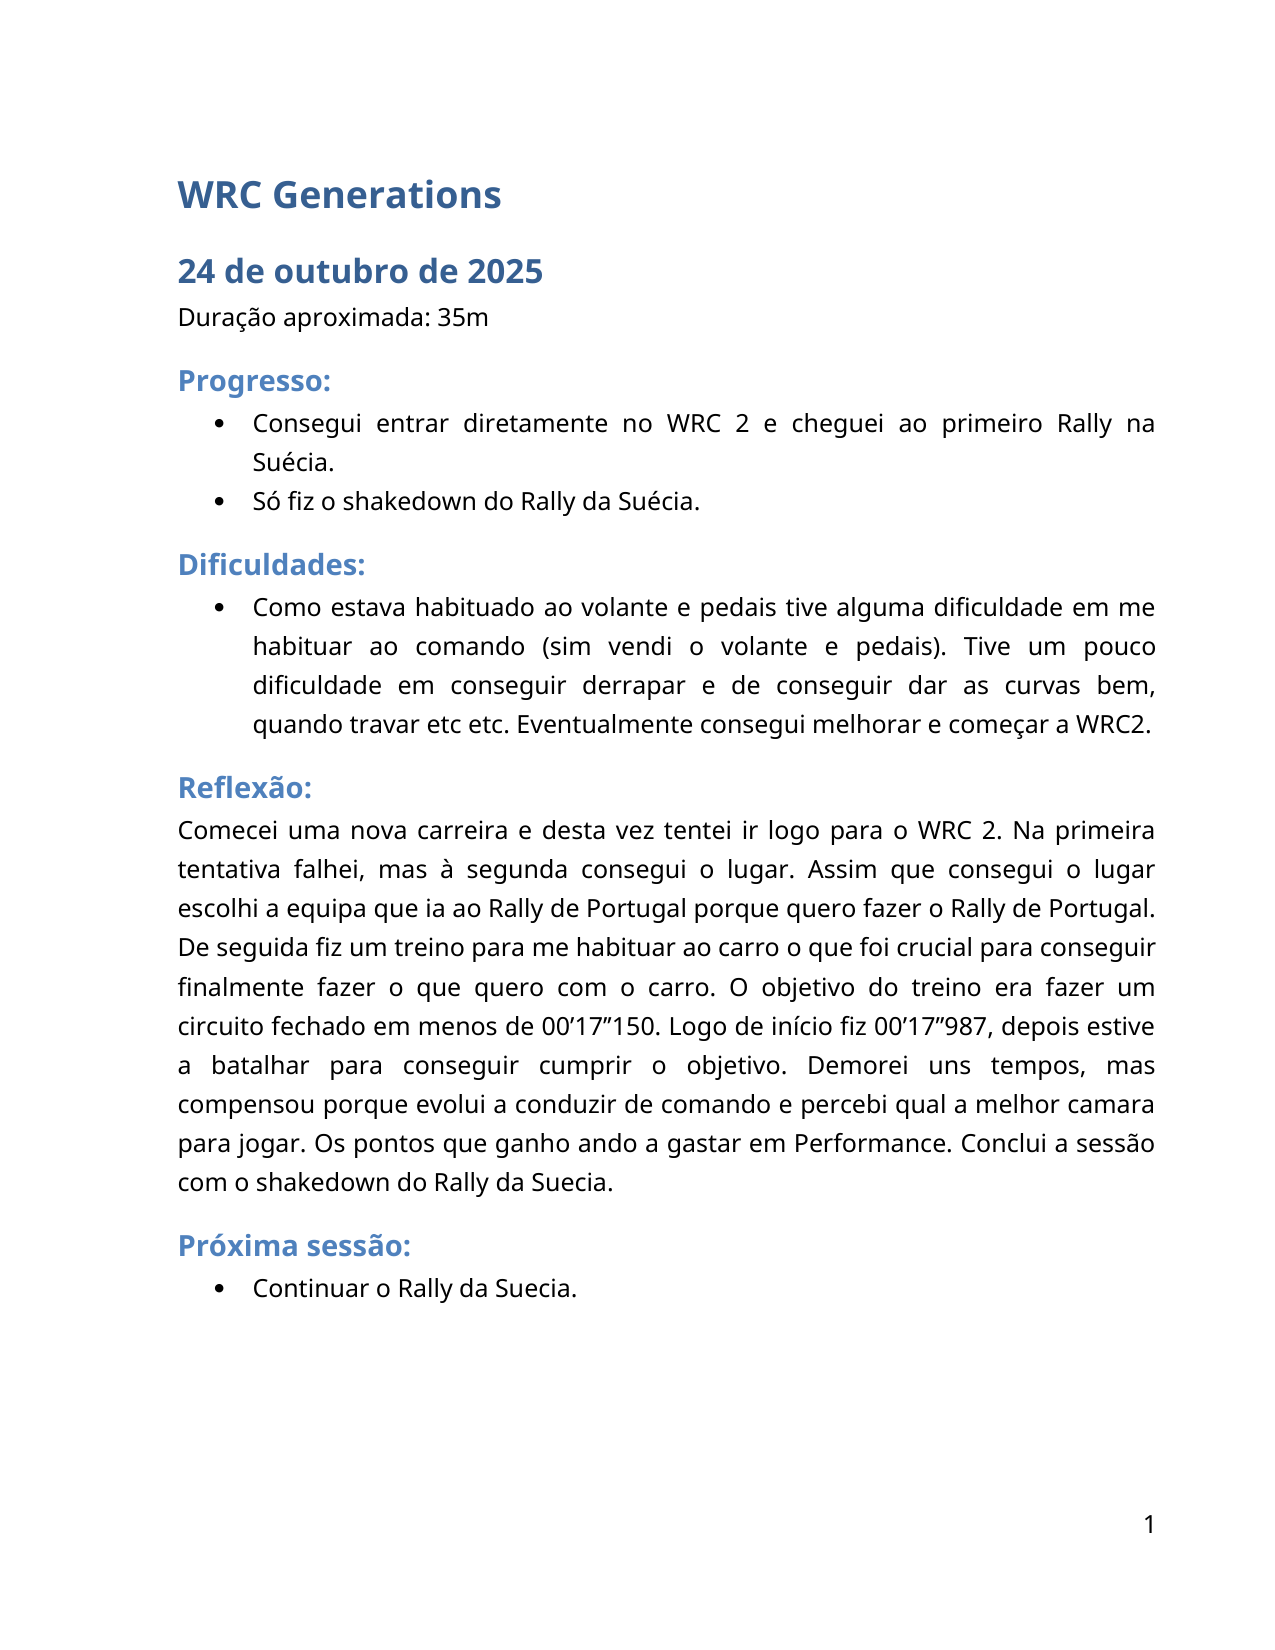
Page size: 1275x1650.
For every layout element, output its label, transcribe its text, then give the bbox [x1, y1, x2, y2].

list Só fiz o shakedown do Rally da Suécia. [215, 484, 1157, 518]
list Como estava habituado ao volante e pedais tive alguma dificuldade em me habituar ao comando (sim vendi o volante e pedais). Tive um pouco dificuldade em conseguir derrapar e de conseguir dar as curvas bem, quando travar etc etc. Eventualmente consegui melhorar e começar a WRC2. [215, 589, 1157, 741]
subtitle WRC Generations [177, 168, 1157, 219]
subtitle Dificuldades: [177, 544, 1157, 583]
subtitle Próxima sessão: [177, 1225, 1157, 1265]
text Duração aproximada: 35m [177, 300, 1157, 334]
list Consegui entrar diretamente no WRC 2 e cheguei ao primeiro Rally na Suécia. [215, 405, 1157, 479]
subtitle 24 de outubro de 2025 [177, 248, 1157, 293]
text Comecei uma nova carreira e desta vez tentei ir logo para o WRC 2. Na primeira tentativa falhei, mas à segunda consegui o lugar. Assim que consegui o lugar escolhi a equipa que ia ao Rally de Portugal porque quero fazer o Rally de Portugal. De seguida fiz um treino para me habituar ao carro o que foi crucial para conseguir finalmente fazer o que quero com o carro. O objetivo do treino era fazer um circuito fechado em menos de 00’17’’150. Logo de início fiz 00’17’’987, depois estive a batalhar para conseguir cumprir o objetivo. Demorei uns tempos, mas compensou porque evolui a conduzir de comando e percebi qual a melhor camara para jogar. Os pontos que ganho ando a gastar em Performance. Conclui a sessão com o shakedown do Rally da Suecia. [177, 812, 1157, 1199]
subtitle Progresso: [177, 360, 1157, 399]
list Continuar o Rally da Suecia. [215, 1271, 1157, 1305]
subtitle Reflexão: [177, 767, 1157, 807]
